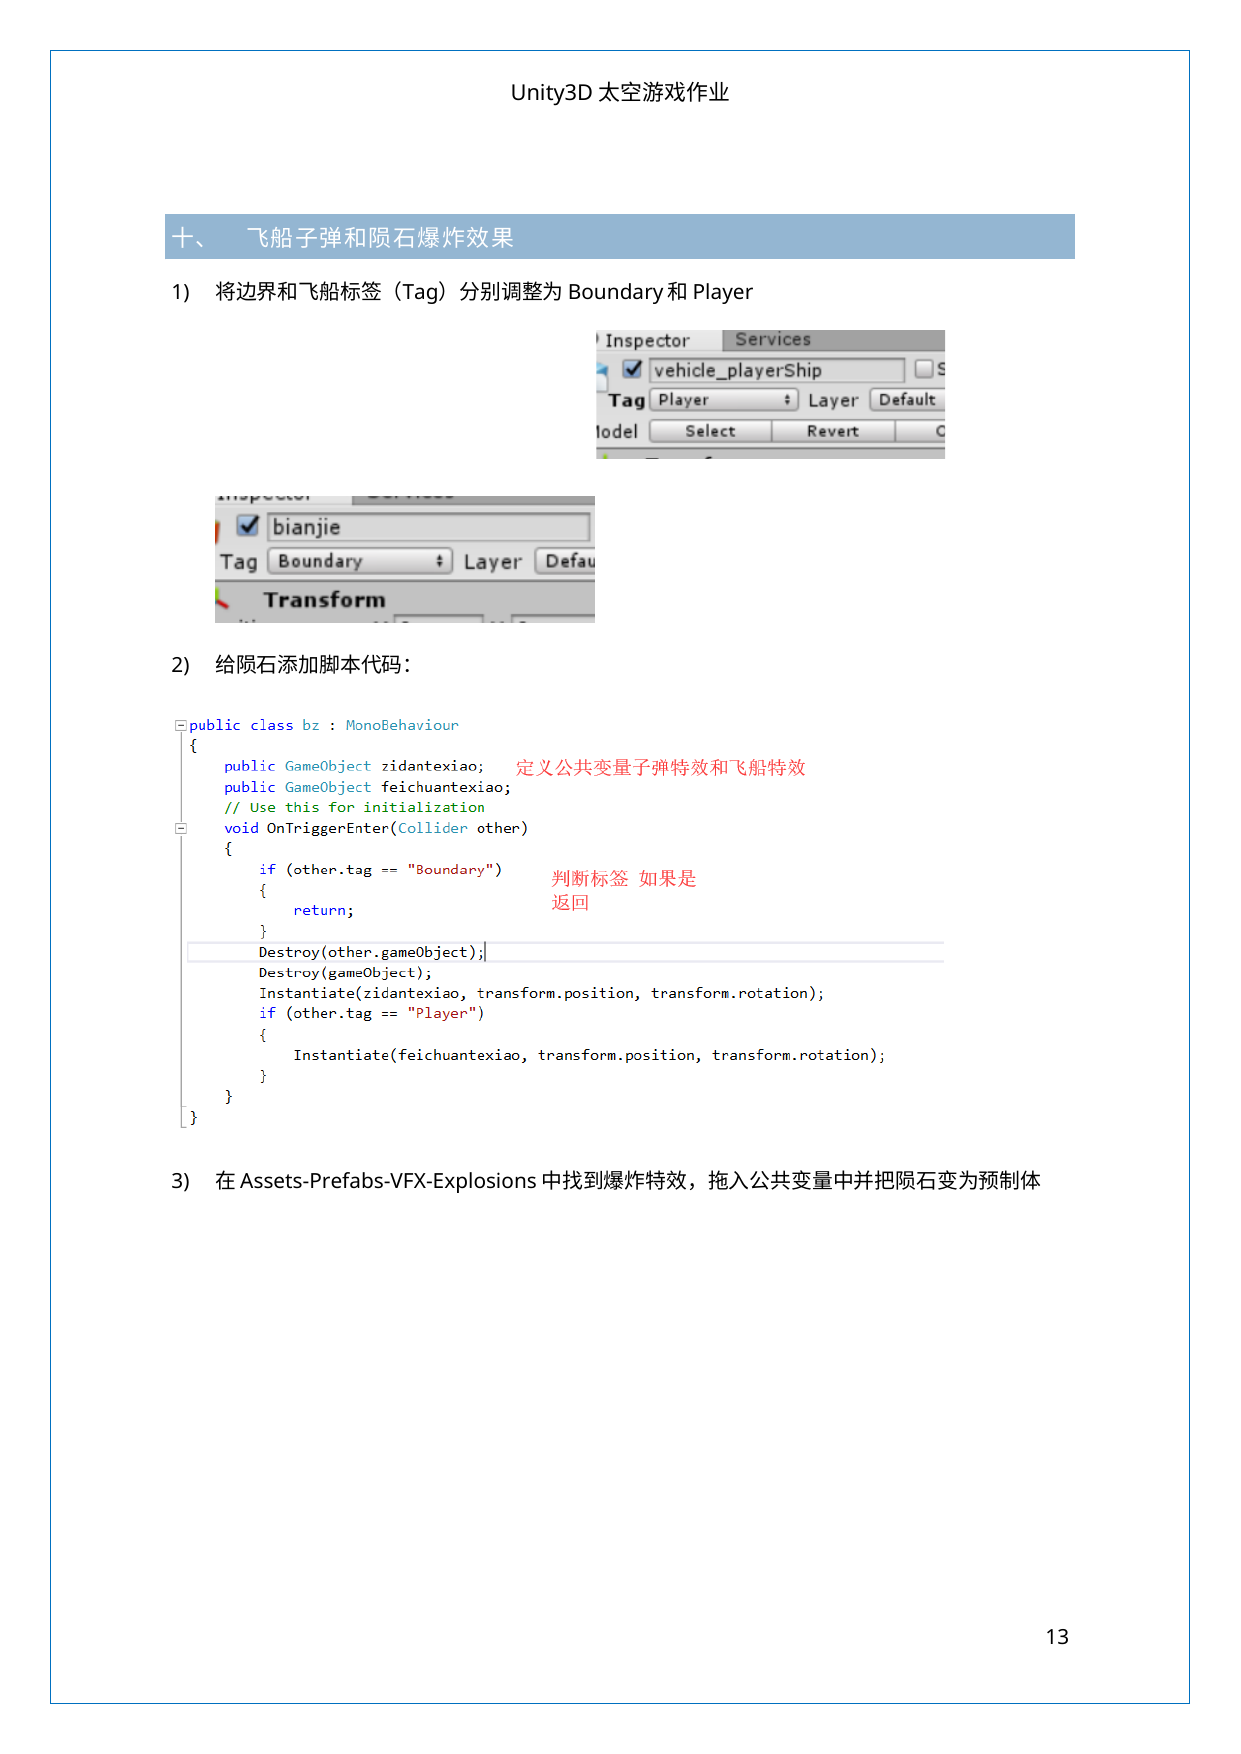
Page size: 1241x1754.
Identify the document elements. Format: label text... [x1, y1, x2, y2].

picture [215, 496, 595, 623]
picture [171, 703, 944, 1140]
picture [595, 330, 944, 458]
list 将边界和飞船标签（Tag）分别调整为Boundary和Player [171, 275, 1069, 305]
list 给陨石添加脚本代码： [171, 648, 1069, 678]
list 在Assets-Prefabs-VFX-Explosions中找到爆炸特效，拖入公共变量中并把陨石变为预制体 [171, 1164, 1069, 1195]
subtitle 飞船子弹和陨石爆炸效果 [171, 220, 1069, 253]
